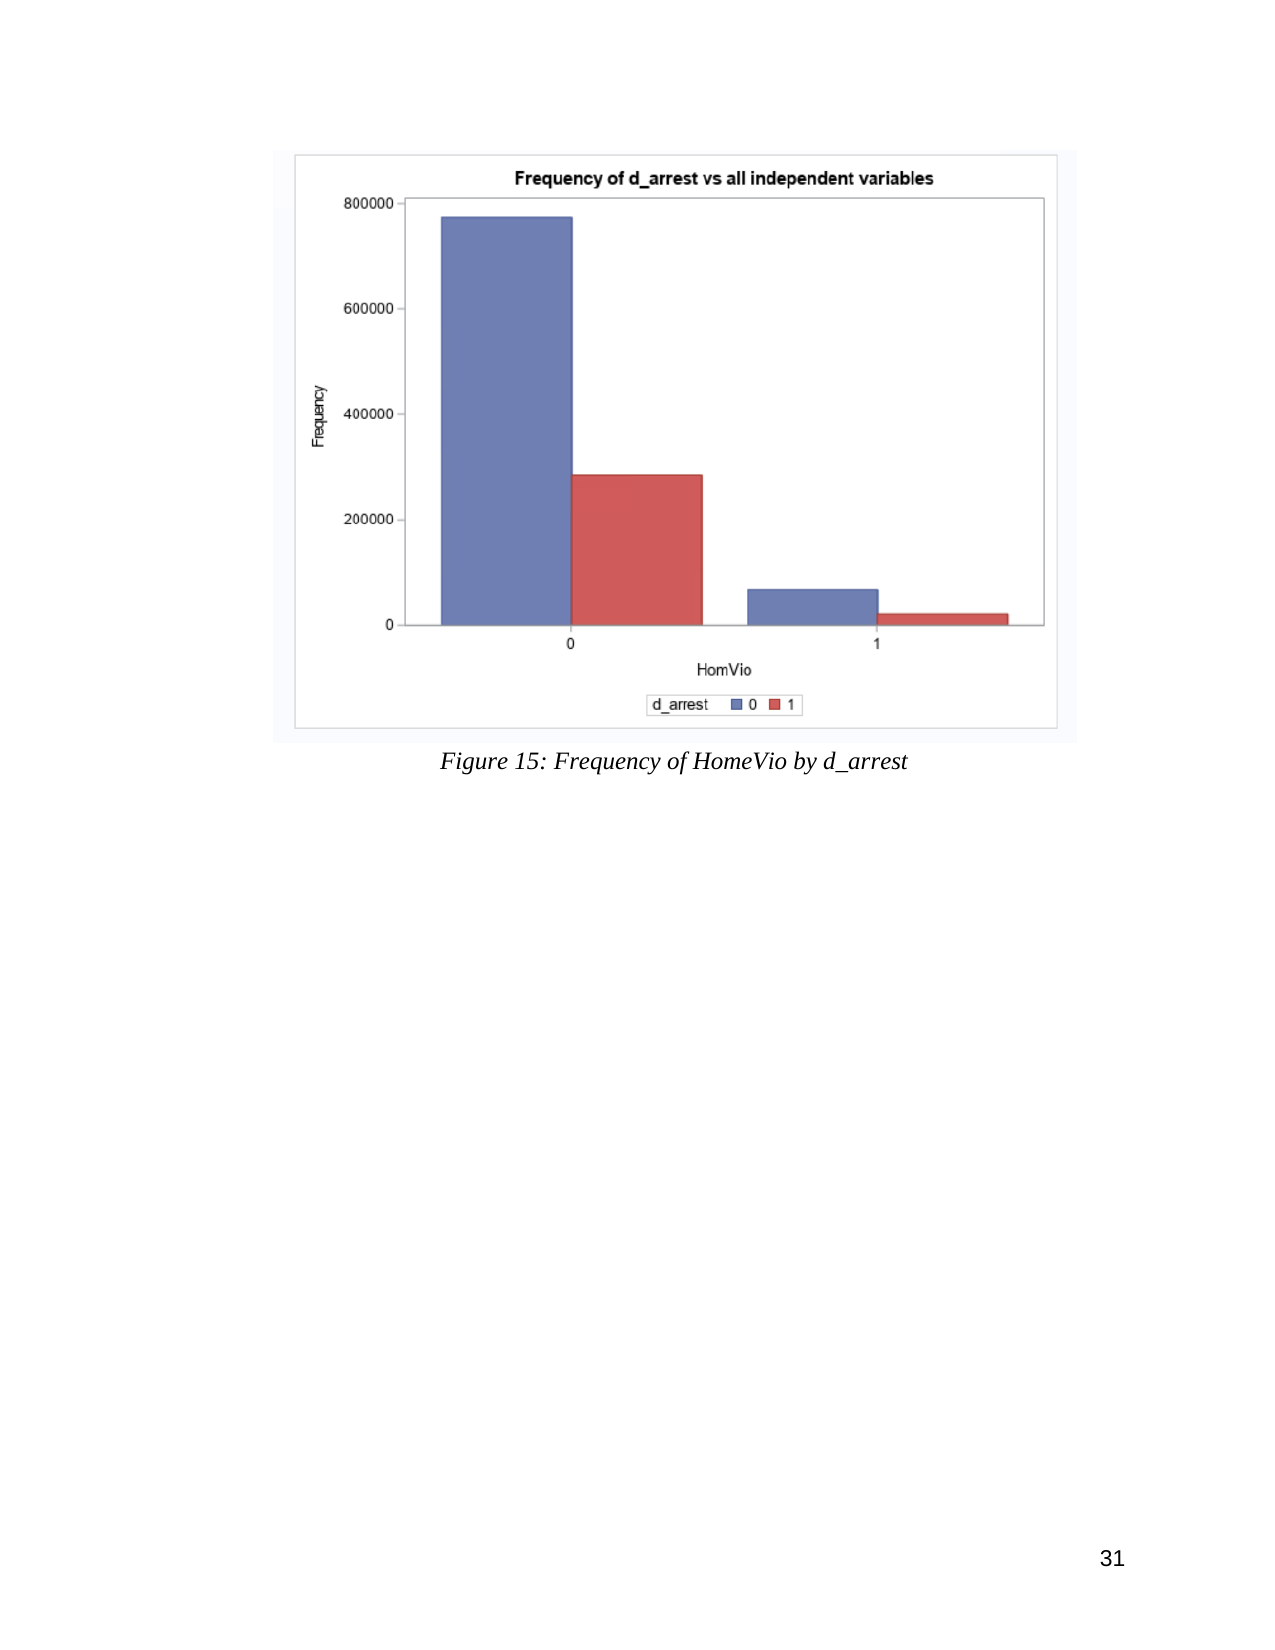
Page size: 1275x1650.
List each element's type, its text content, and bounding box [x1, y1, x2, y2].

picture [273, 150, 1077, 743]
text Figure 15: Frequency of HomeVio by d_arrest [225, 746, 1125, 775]
